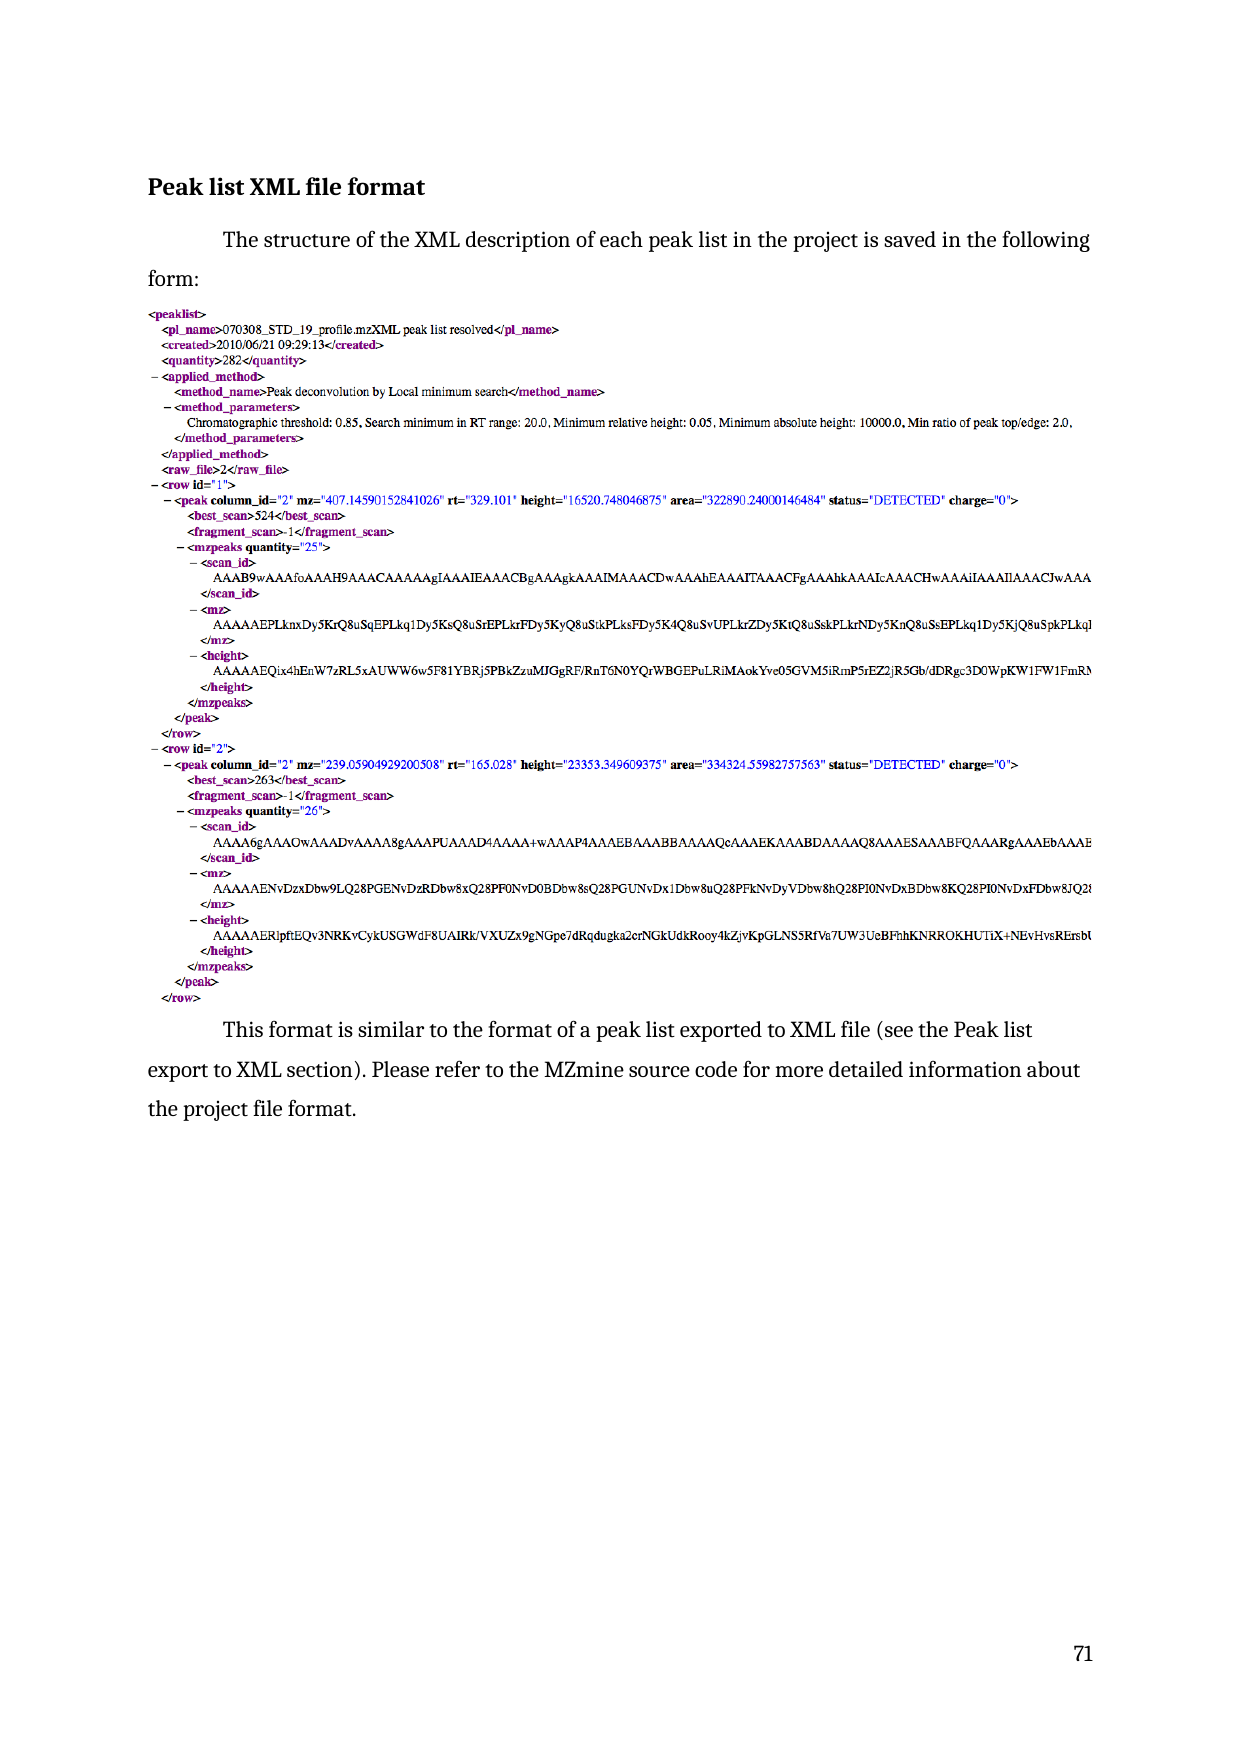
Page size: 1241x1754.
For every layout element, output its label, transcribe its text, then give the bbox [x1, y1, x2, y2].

picture [147, 305, 1092, 1004]
text This format is similar to the format of a peak list exported to XML file (see the Peak list export to XML section). Please refer to the MZmine source code for more detailed information about the project file format. [148, 1017, 1092, 1123]
text The structure of the XML description of each peak list in the project is saved in the following form: [148, 226, 1092, 292]
subtitle Peak list XML file format [148, 173, 1092, 201]
